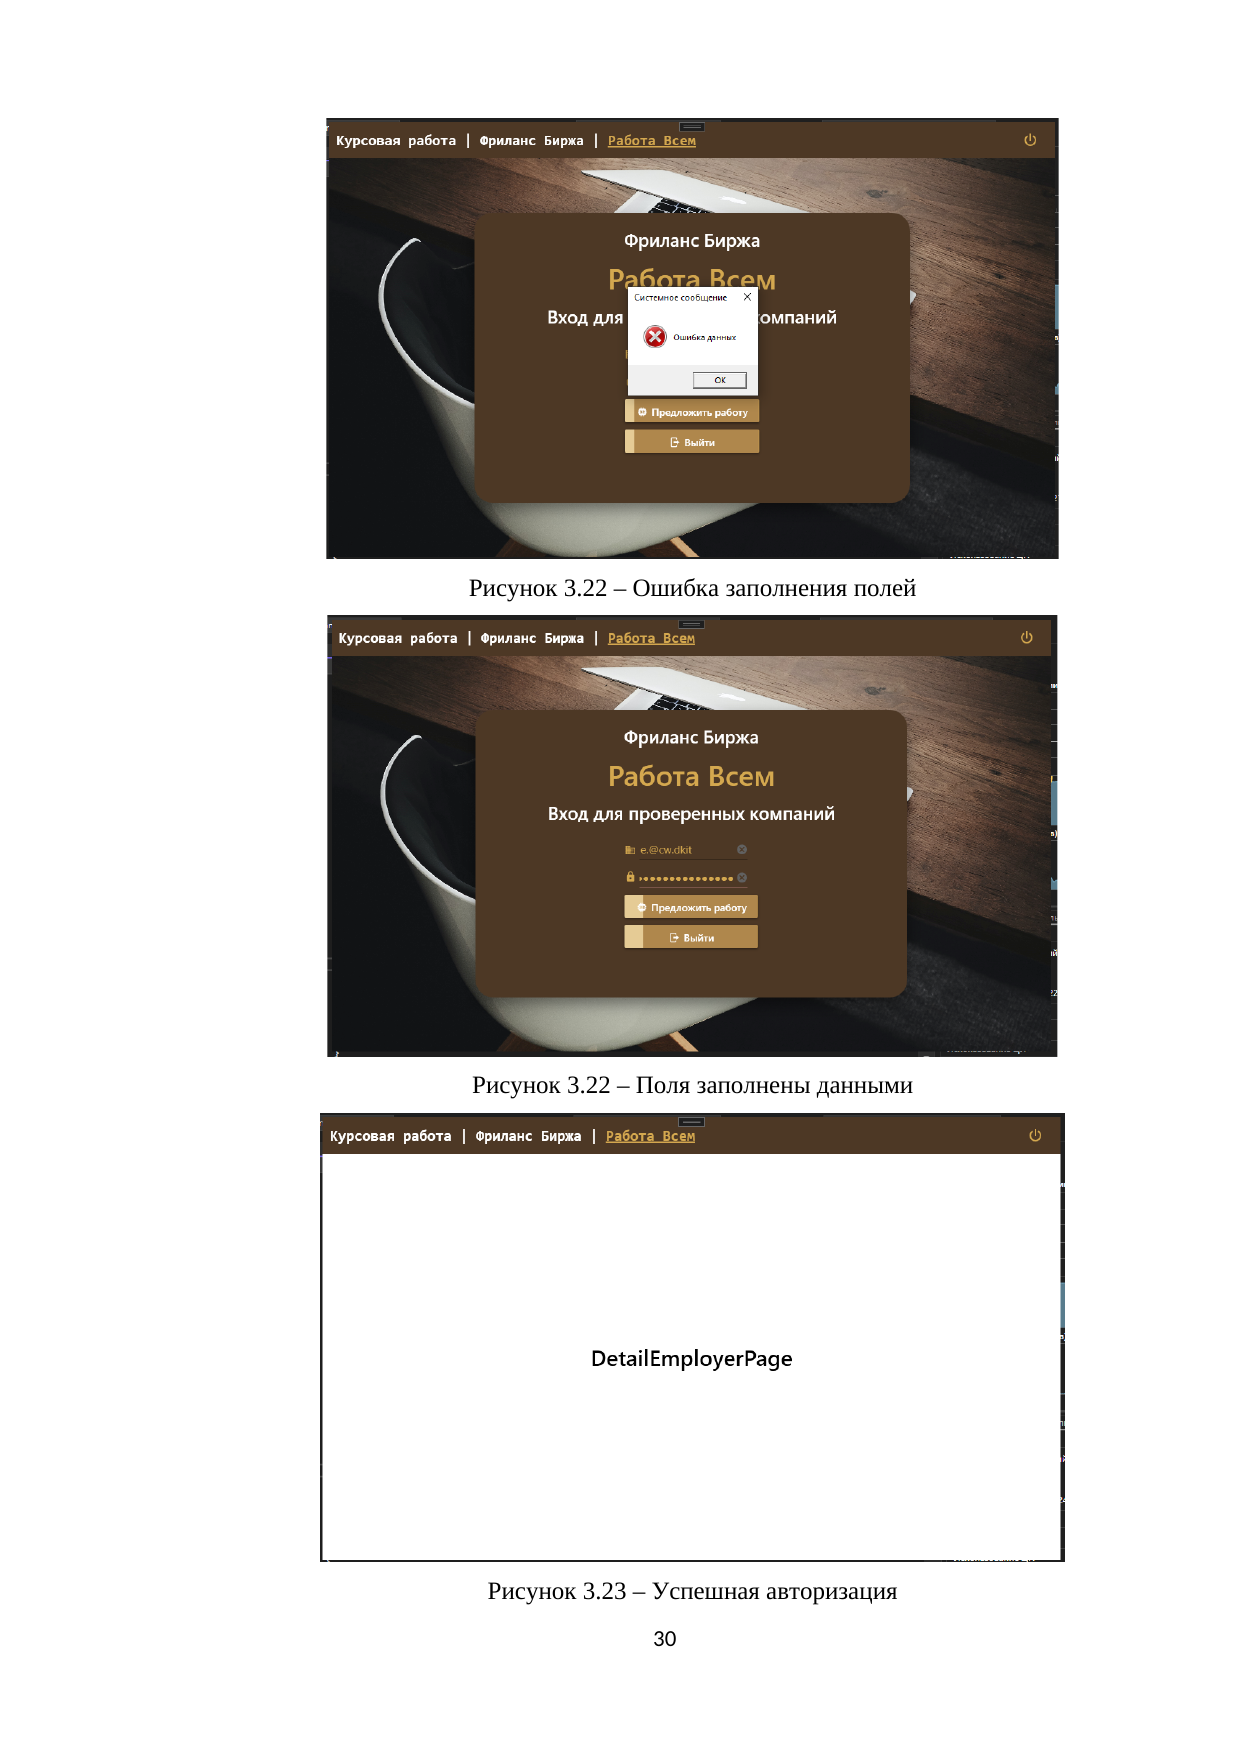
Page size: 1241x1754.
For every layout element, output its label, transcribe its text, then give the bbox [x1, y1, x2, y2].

text Рисунок 3.22 – Ошибка заполнения полей [177, 573, 1152, 601]
picture [320, 1113, 1065, 1562]
text Рисунок 3.23 – Успешная авторизация [177, 1576, 1152, 1605]
picture [327, 615, 1058, 1057]
picture [326, 118, 1059, 559]
text Рисунок 3.22 – Поля заполнены данными [177, 1070, 1152, 1099]
